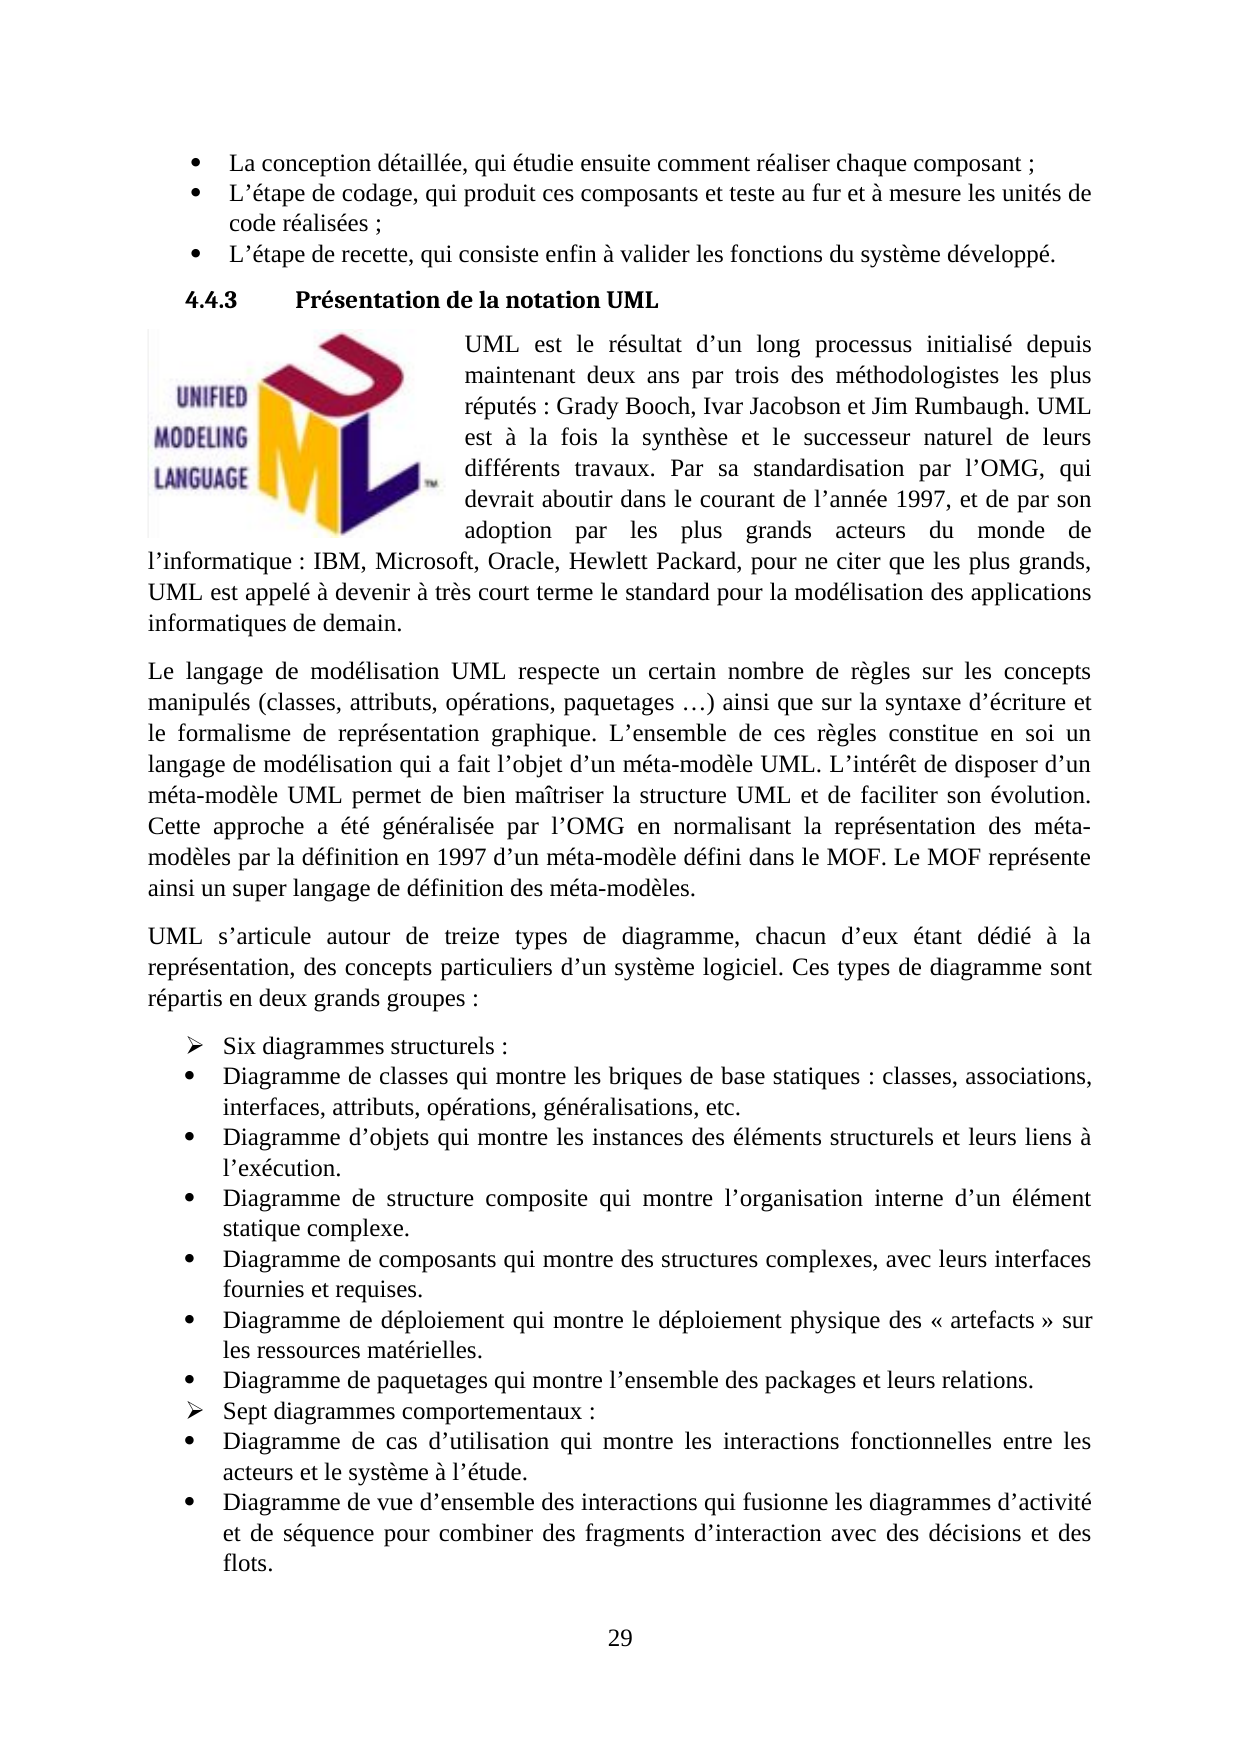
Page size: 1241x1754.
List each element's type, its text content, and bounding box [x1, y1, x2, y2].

text UML est le résultat d’un long processus initialisé depuis maintenant deux ans par trois des méthodologistes les plus réputés : Grady Booch, Ivar Jacobson et Jim Rumbaugh. UML est à la fois la synthèse et le successeur naturel de leurs différents travaux. Par sa standardisation par l’OMG, qui devrait aboutir dans le courant de l’année 1997, et de par son adoption par les plus grands acteurs du monde de l’informatique : IBM, Microsoft, Oracle, Hewlett Packard, pour ne citer que les plus grands, UML est appelé à devenir à très court terme le standard pour la modélisation des applications informatiques de demain. [148, 329, 1092, 637]
list Diagramme de structure composite qui montre l’organisation interne d’un élément statique complexe. [185, 1183, 1092, 1242]
list Diagramme de vue d’ensemble des interactions qui fusionne les diagrammes d’activité et de séquence pour combiner des fragments d’interaction avec des décisions et des flots. [185, 1487, 1092, 1577]
list Diagramme de classes qui montre les briques de base statiques : classes, associations, interfaces, attributs, opérations, généralisations, etc. [185, 1061, 1092, 1121]
text Le langage de modélisation UML respecte un certain nombre de règles sur les concepts manipulés (classes, attributs, opérations, paquetages …) ainsi que sur la syntaxe d’écriture et le formalisme de représentation graphique. L’ensemble de ces règles constitue en soi un langage de modélisation qui a fait l’objet d’un méta-modèle UML. L’intérêt de disposer d’un méta-modèle UML permet de bien maîtriser la structure UML et de faciliter son évolution. Cette approche a été généralisée par l’OMG en normalisant la représentation des méta-modèles par la définition en 1997 d’un méta-modèle défini dans le MOF. Le MOF représente ainsi un super langage de définition des méta-modèles. [148, 656, 1092, 902]
list L’étape de codage, qui produit ces composants et teste au fur et à mesure les unités de code réalisées ; [191, 178, 1092, 237]
list L’étape de recette, qui consiste enfin à valider les fonctions du système développé. [191, 239, 1092, 268]
list La conception détaillée, qui étudie ensuite comment réaliser chaque composant ; [191, 148, 1092, 176]
picture [147, 329, 446, 538]
list Sept diagrammes comportementaux : [185, 1396, 1092, 1425]
list Diagramme de déploiement qui montre le déploiement physique des « artefacts » sur les ressources matérielles. [185, 1305, 1092, 1364]
list Diagramme de paquetages qui montre l’ensemble des packages et leurs relations. [185, 1366, 1092, 1394]
subtitle Présentation de la notation UML [185, 286, 1092, 315]
list Six diagrammes structurels : [185, 1031, 1092, 1060]
text UML s’articule autour de treize types de diagramme, chacun d’eux étant dédié à la représentation, des concepts particuliers d’un système logiciel. Ces types de diagramme sont répartis en deux grands groupes : [148, 921, 1092, 1012]
list Diagramme de cas d’utilisation qui montre les interactions fonctionnelles entre les acteurs et le système à l’étude. [185, 1426, 1092, 1486]
list Diagramme de composants qui montre des structures complexes, avec leurs interfaces fournies et requises. [185, 1244, 1092, 1303]
list Diagramme d’objets qui montre les instances des éléments structurels et leurs liens à l’exécution. [185, 1122, 1092, 1181]
